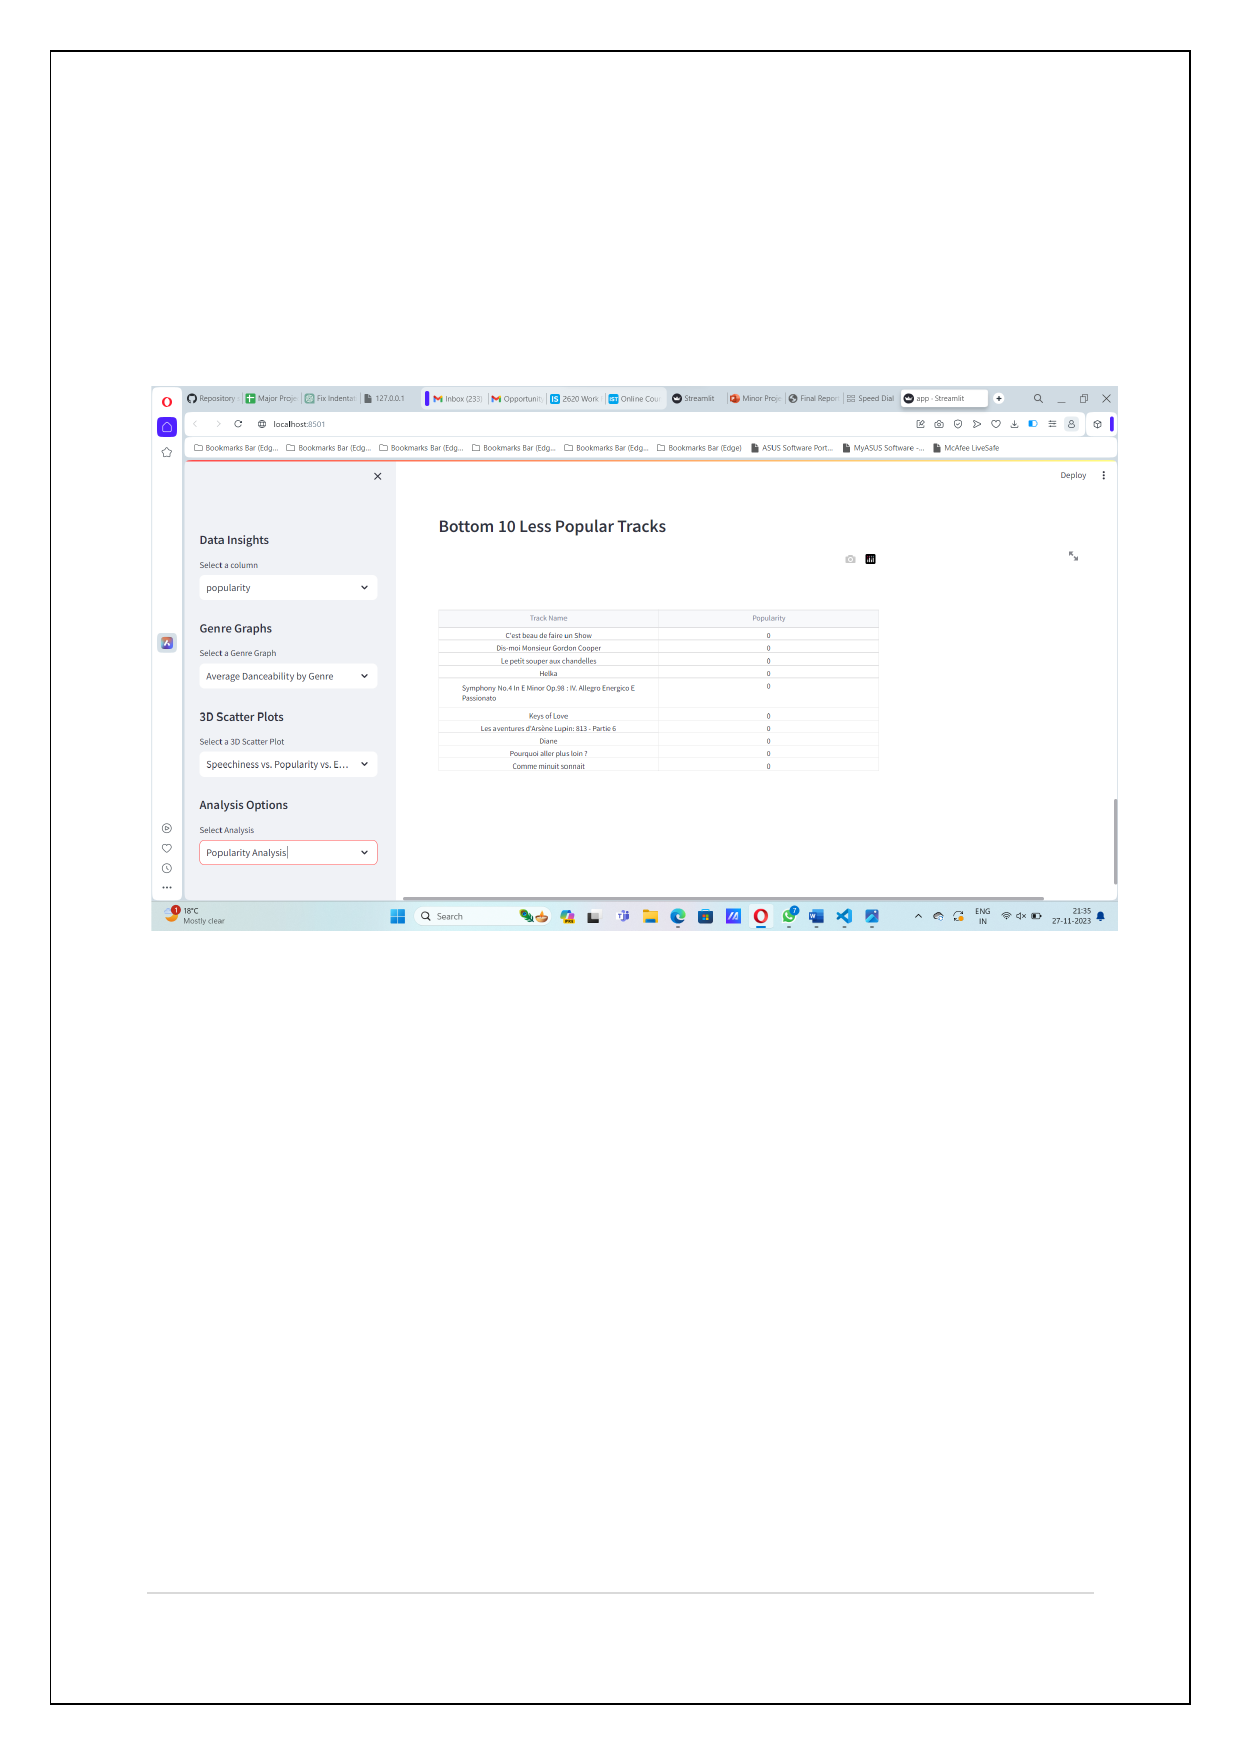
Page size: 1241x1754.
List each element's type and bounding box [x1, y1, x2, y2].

picture [151, 386, 1118, 931]
